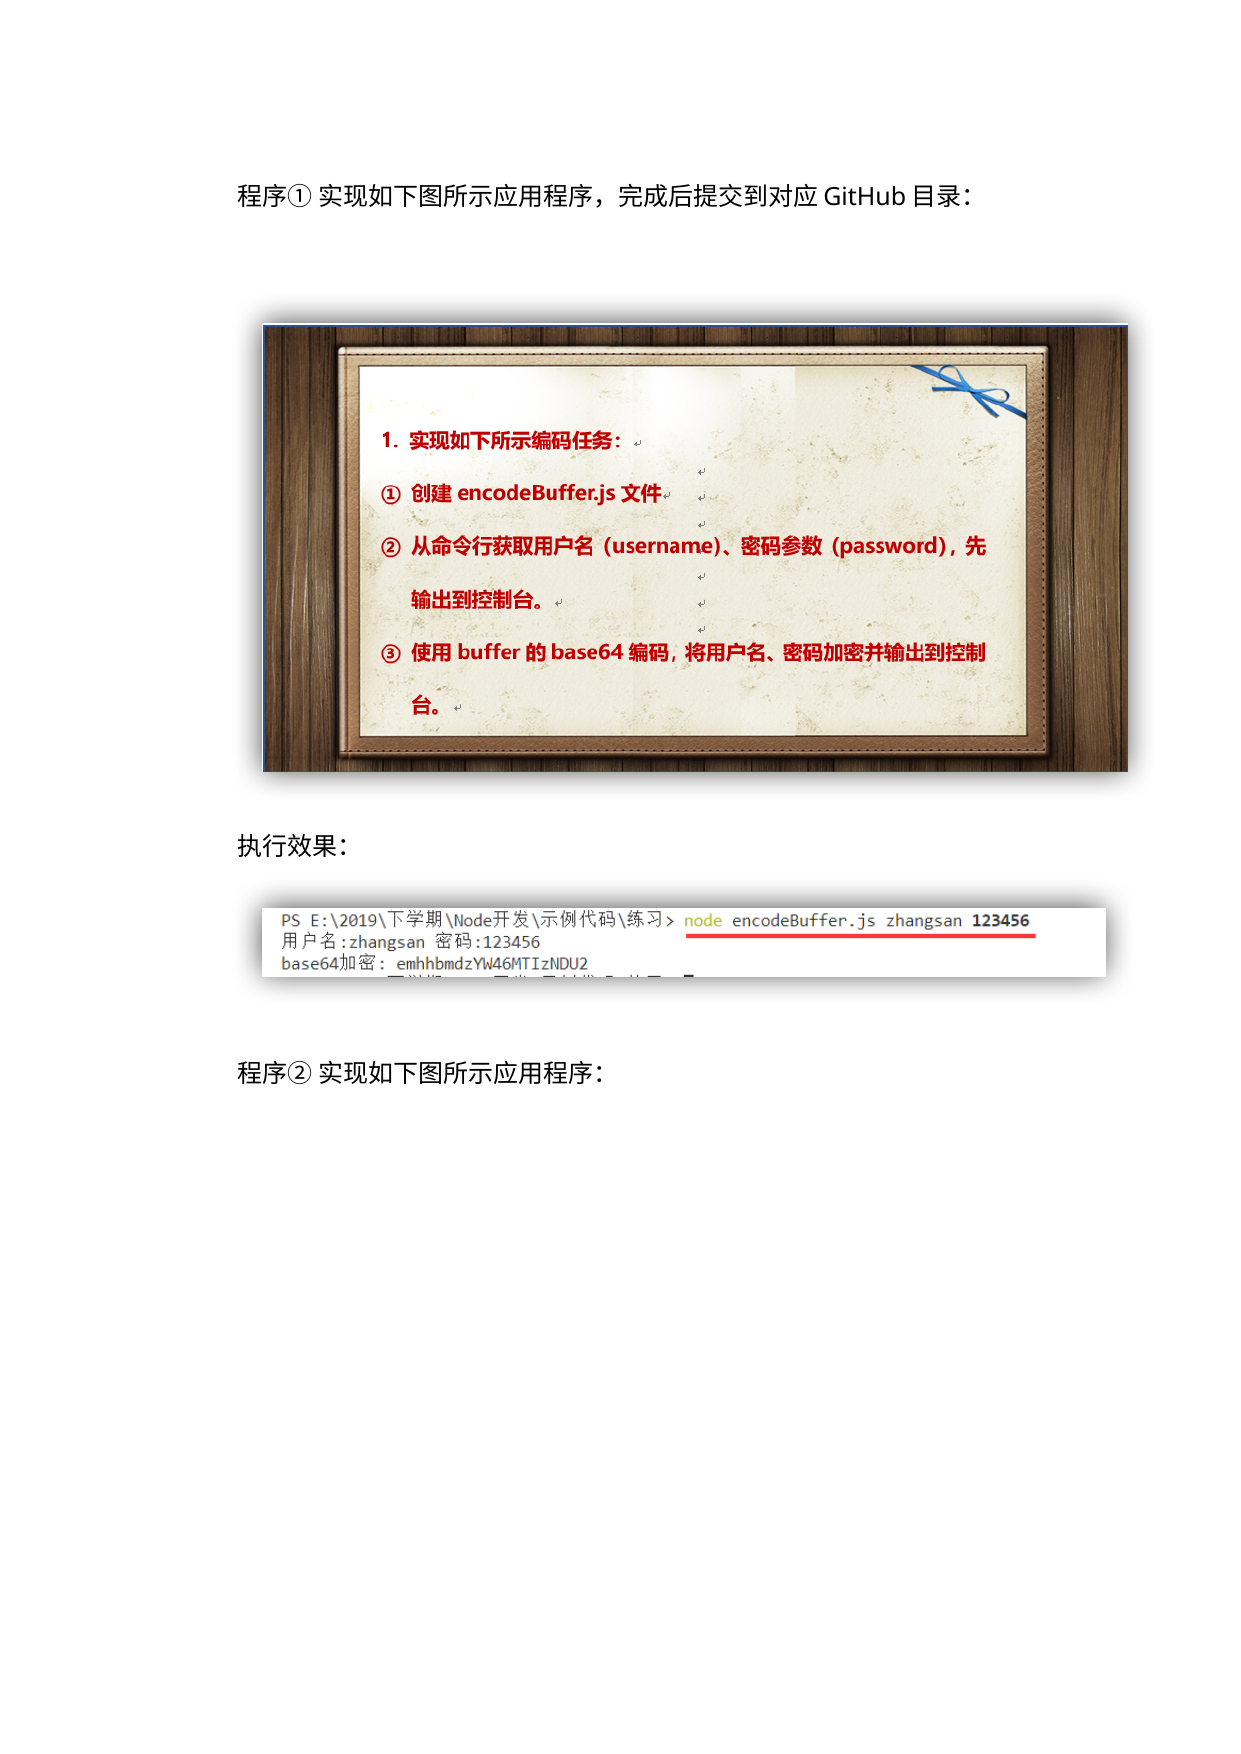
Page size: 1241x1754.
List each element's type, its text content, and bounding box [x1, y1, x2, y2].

text 执行效果： [187, 812, 1053, 877]
text 程序① 实现如下图所示应用程序，完成后提交到对应GitHub目录： [187, 162, 1053, 227]
picture [262, 323, 1128, 772]
picture [262, 908, 1106, 977]
text 程序② 实现如下图所示应用程序： [187, 1039, 1053, 1104]
